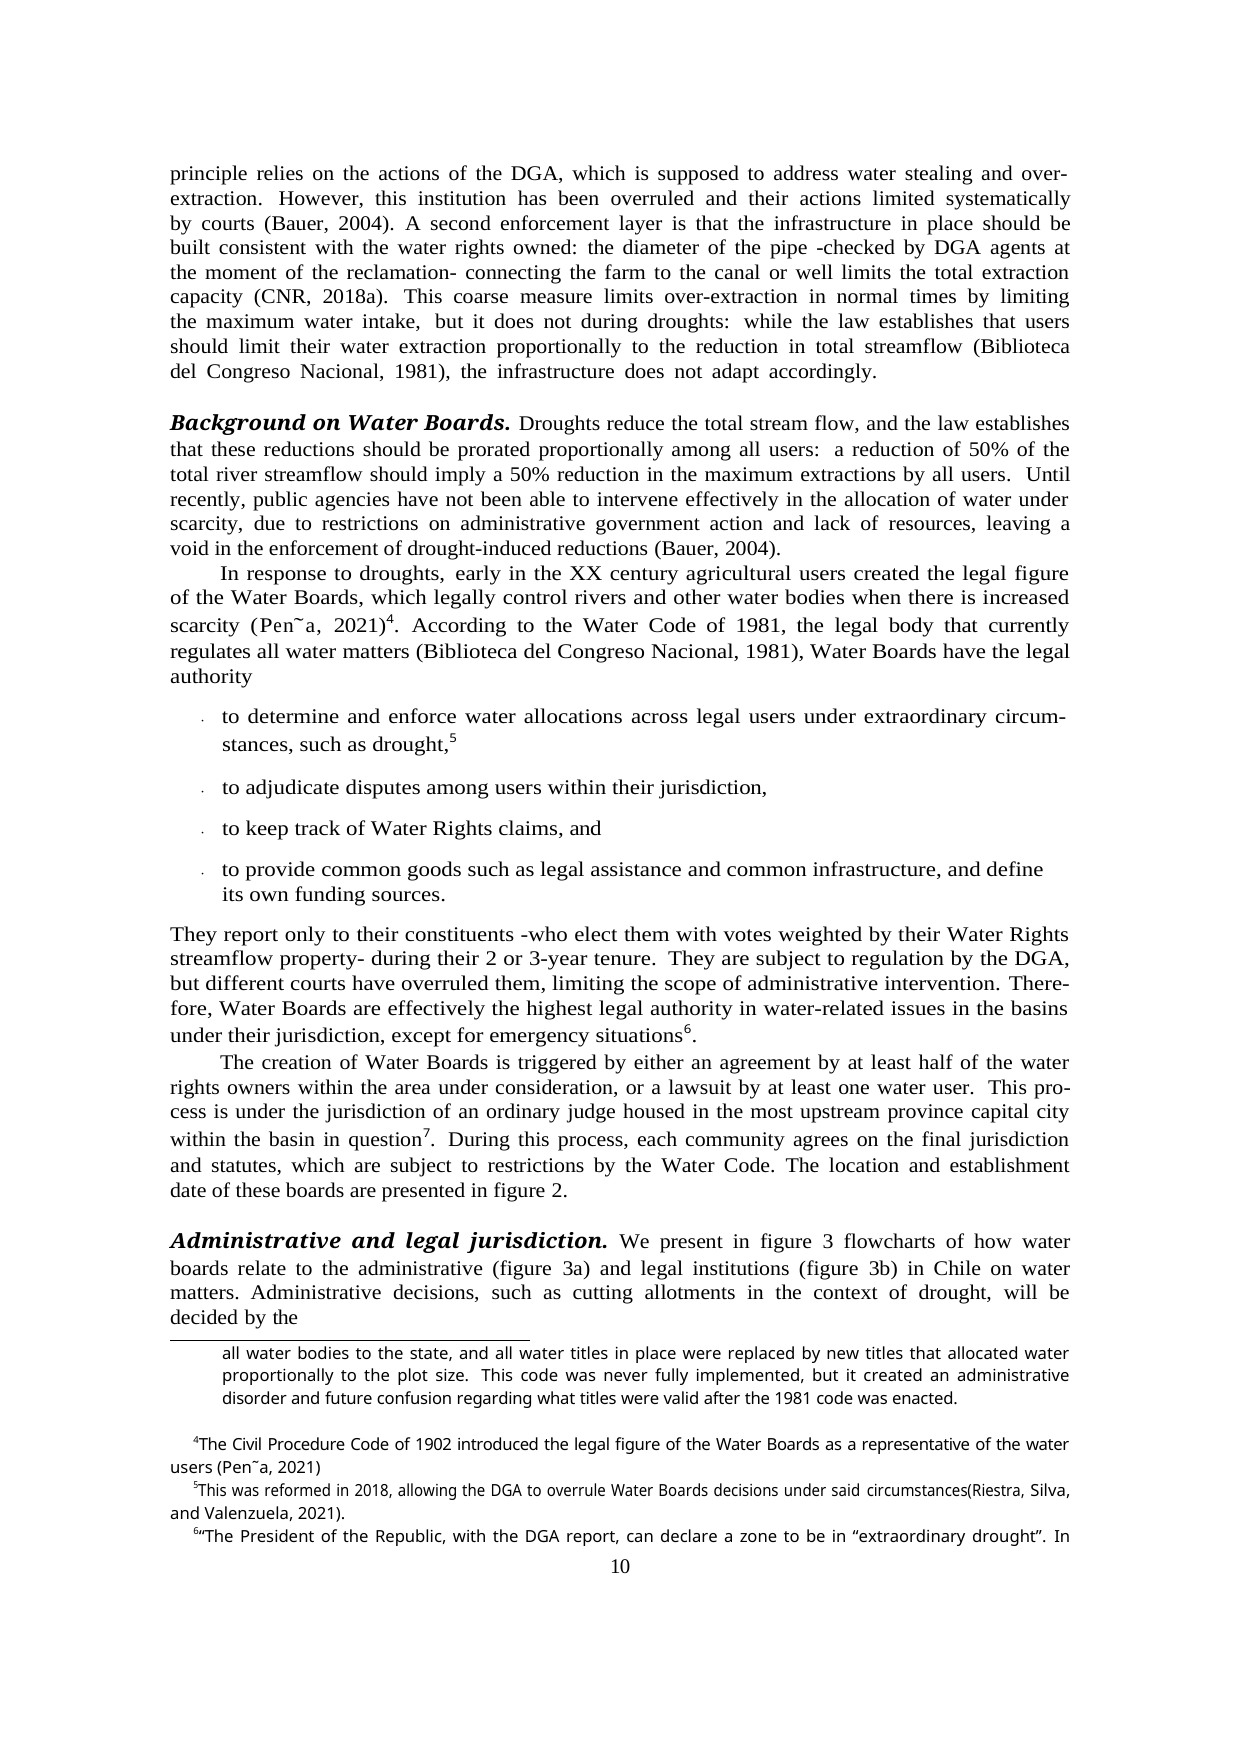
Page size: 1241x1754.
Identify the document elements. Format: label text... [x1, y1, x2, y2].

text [170, 1524, 1071, 1547]
text 4The Civil Procedure Code of 1902 introduced the legal figure of the Water Boards as a representative of the water users (Pen˜a, 2021) [170, 1433, 1070, 1478]
list to adjudicate disputes among users within their jurisdiction, [201, 774, 1123, 799]
text all water bodies to the state, and all water titles in place were replaced by new titles that allocated water proportionally to the plot size. This code was never fully implemented, but it created an administrative disorder and future confusion regarding what titles were valid after the 1981 code was enacted. [222, 1341, 1071, 1409]
text 5This was reformed in 2018, allowing the DGA to overrule Water Boards decisions under said circumstances(Riestra, Silva, and Valenzuela, 2021). [170, 1479, 1070, 1524]
text They report only to their constituents -who elect them with votes weighted by their Water Rights streamflow property- during their 2 or 3-year tenure. They are subject to regulation by the DGA, but different courts have overruled them, limiting the scope of administrative intervention. There- fore, Water Boards are effectively the highest legal authority in water-related issues in the basins under their jurisdiction, except for emergency situations6. [170, 922, 1071, 1049]
list to provide common goods such as legal assistance and common infrastructure, and define its own funding sources. [201, 857, 1071, 906]
list to determine and enforce water allocations across legal users under extraordinary circum- stances, such as drought,5 [201, 704, 1070, 758]
text The creation of Water Boards is triggered by either an agreement by at least half of the water rights owners within the area under consideration, or a lawsuit by at least one water user. This pro- cess is under the jurisdiction of an ordinary judge housed in the most upstream province capital city within the basin in question7. During this process, each community agrees on the final jurisdiction and statutes, which are subject to restrictions by the Water Code. The location and establishment date of these boards are presented in figure 2. [170, 1050, 1071, 1202]
list to keep track of Water Rights claims, and [201, 816, 1123, 840]
text principle relies on the actions of the DGA, which is supposed to address water stealing and over- extraction. However, this institution has been overruled and their actions limited systematically by courts (Bauer, 2004). A second enforcement layer is that the infrastructure in place should be built consistent with the water rights owned: the diameter of the pipe -checked by DGA agents at the moment of the reclamation- connecting the farm to the canal or well limits the total extraction capacity (CNR, 2018a). This coarse measure limits over-extraction in normal times by limiting the maximum water intake, but it does not during droughts: while the law establishes that users should limit their water extraction proportionally to the reduction in total streamflow (Biblioteca del Congreso Nacional, 1981), the infrastructure does not adapt accordingly. [170, 161, 1071, 383]
text In response to droughts, early in the XX century agricultural users created the legal figure of the Water Boards, which legally control rivers and other water bodies when there is increased scarcity (Pen˜a, 2021)4. According to the Water Code of 1981, the legal body that currently regulates all water matters (Biblioteca del Congreso Nacional, 1981), Water Boards have the legal authority [170, 561, 1071, 688]
text Background on Water Boards. Droughts reduce the total stream flow, and the law establishes that these reductions should be prorated proportionally among all users: a reduction of 50% of the total river streamflow should imply a 50% reduction in the maximum extractions by all users. Until recently, public agencies have not been able to intervene effectively in the allocation of water under scarcity, due to restrictions on administrative government action and lack of resources, leaving a void in the enforcement of drought-induced reductions (Bauer, 2004). [170, 408, 1071, 560]
text Administrative and legal jurisdiction. We present in figure 3 flowcharts of how water boards relate to the administrative (figure 3a) and legal institutions (figure 3b) in Chile on water matters. Administrative decisions, such as cutting allotments in the context of drought, will be decided by the [170, 1226, 1071, 1329]
